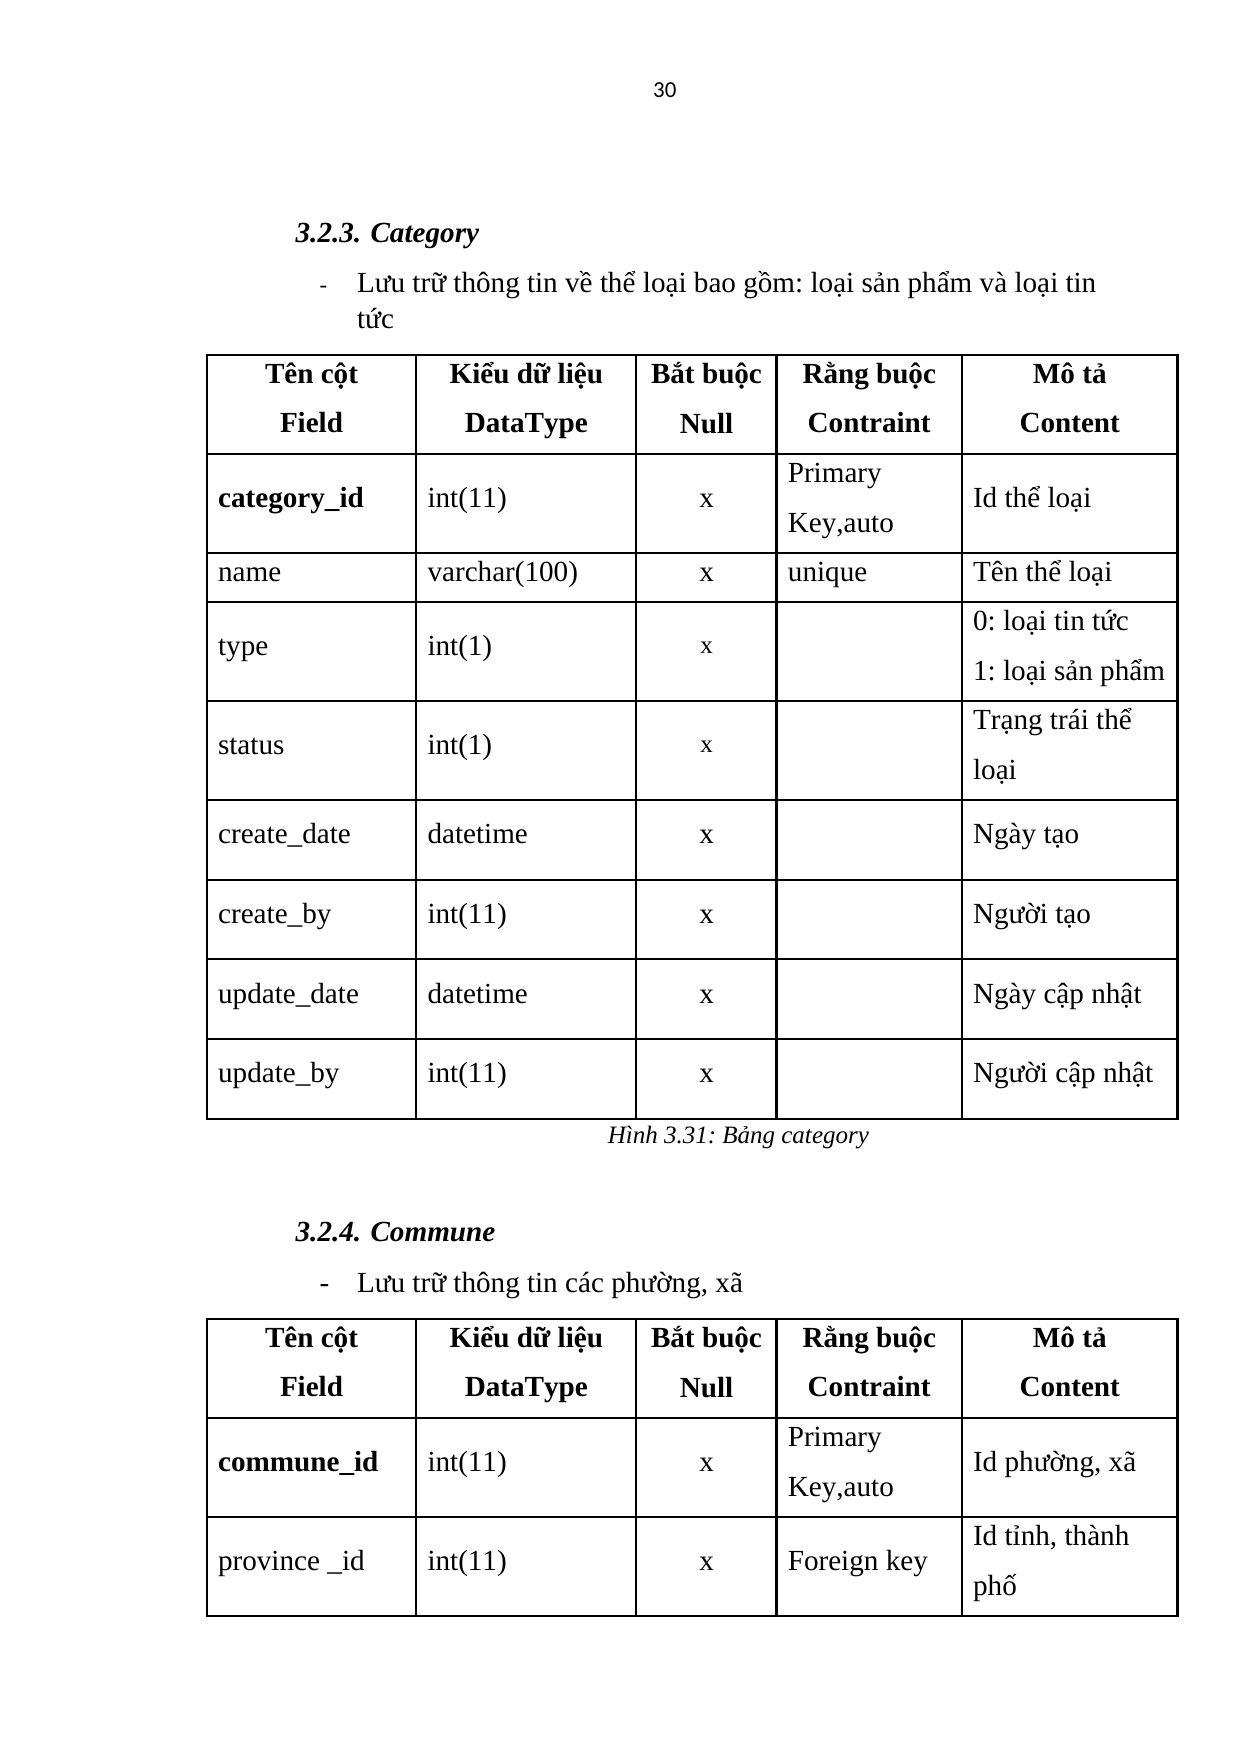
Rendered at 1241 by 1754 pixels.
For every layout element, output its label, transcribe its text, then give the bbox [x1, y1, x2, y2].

table_header Tên cột [208, 356, 415, 403]
table_cell int(1) [417, 702, 635, 799]
table_cell Ngày cập nhật [963, 960, 1176, 1038]
table_cell Foreign key [778, 1518, 961, 1615]
table_cell datetime [417, 801, 635, 879]
table_cell Primary Key,auto [778, 1419, 961, 1516]
table_cell [778, 801, 961, 879]
table_cell province _id [208, 1518, 415, 1615]
table_cell category_id [208, 455, 415, 552]
table_cell create_by [208, 881, 415, 958]
table_cell int(11) [417, 1419, 635, 1516]
table_cell Field [208, 403, 415, 453]
table_cell [778, 881, 961, 958]
table_cell Ngày tạo [963, 801, 1176, 879]
table_cell Primary Key,auto [778, 455, 961, 552]
table_cell Người cập nhật [963, 1040, 1176, 1118]
table_cell name [208, 554, 415, 601]
table_cell Người tạo [963, 881, 1176, 958]
table_header Rằng buộc [778, 356, 961, 403]
table_cell varchar(100) [417, 554, 635, 601]
table_cell Tên thể loại [963, 554, 1176, 601]
table_cell Content [963, 403, 1176, 453]
table_cell Id phường, xã [963, 1419, 1176, 1516]
table_cell x [637, 960, 775, 1038]
table_cell Contraint [778, 1366, 961, 1417]
table_cell [778, 1040, 961, 1118]
table_cell Id thể loại [963, 455, 1176, 552]
table_cell DataType [417, 1366, 635, 1417]
table_header Mô tả [963, 1320, 1176, 1366]
table_cell Contraint [778, 403, 961, 453]
table_cell [778, 960, 961, 1038]
table_cell 0: loại tin tức 1: loại sản phẩm [963, 603, 1176, 700]
table_header Kiểu dữ liệu [417, 356, 635, 403]
table_cell DataType [417, 403, 635, 453]
table_cell Field [208, 1366, 415, 1417]
table_header Kiểu dữ liệu [417, 1320, 635, 1366]
table_cell x [637, 1518, 775, 1615]
table_cell x [637, 881, 775, 958]
list Lưu trữ thông tin các phường, xã [319, 1265, 1122, 1298]
table_header Rằng buộc [778, 1320, 961, 1366]
table_cell x [637, 702, 775, 799]
table_cell x [637, 554, 775, 601]
table_cell int(11) [417, 455, 635, 552]
table_cell Trạng trái thể loại [963, 702, 1176, 799]
table_header Bắt buộc Null [637, 356, 775, 453]
table_cell x [637, 801, 775, 879]
table_cell int(1) [417, 603, 635, 700]
table_header Bắt buộc Null [637, 1320, 775, 1417]
table_cell type [208, 603, 415, 700]
table_cell unique [778, 554, 961, 601]
table_cell x [637, 603, 775, 700]
table_cell x [637, 1040, 775, 1118]
table_header Mô tả [963, 356, 1176, 403]
table_cell status [208, 702, 415, 799]
table_cell int(11) [417, 881, 635, 958]
table_cell [778, 702, 961, 799]
table_cell commune_id [208, 1419, 415, 1516]
table_cell Content [963, 1366, 1176, 1417]
table_cell update_by [208, 1040, 415, 1118]
table_cell datetime [417, 960, 635, 1038]
table_cell x [637, 1419, 775, 1516]
table_cell x [637, 455, 775, 552]
subtitle Category [295, 215, 1122, 248]
table_cell create_date [208, 801, 415, 879]
table_cell Id tỉnh, thành phố [963, 1518, 1176, 1615]
table_cell update_date [208, 960, 415, 1038]
list Lưu trữ thông tin về thể loại bao gồm: loại sản phẩm và loại tin tức [319, 265, 1122, 335]
table_header Tên cột [208, 1320, 415, 1366]
table_cell int(11) [417, 1518, 635, 1615]
table_cell [778, 603, 961, 700]
subtitle Commune [295, 1214, 1122, 1248]
table_cell int(11) [417, 1040, 635, 1118]
